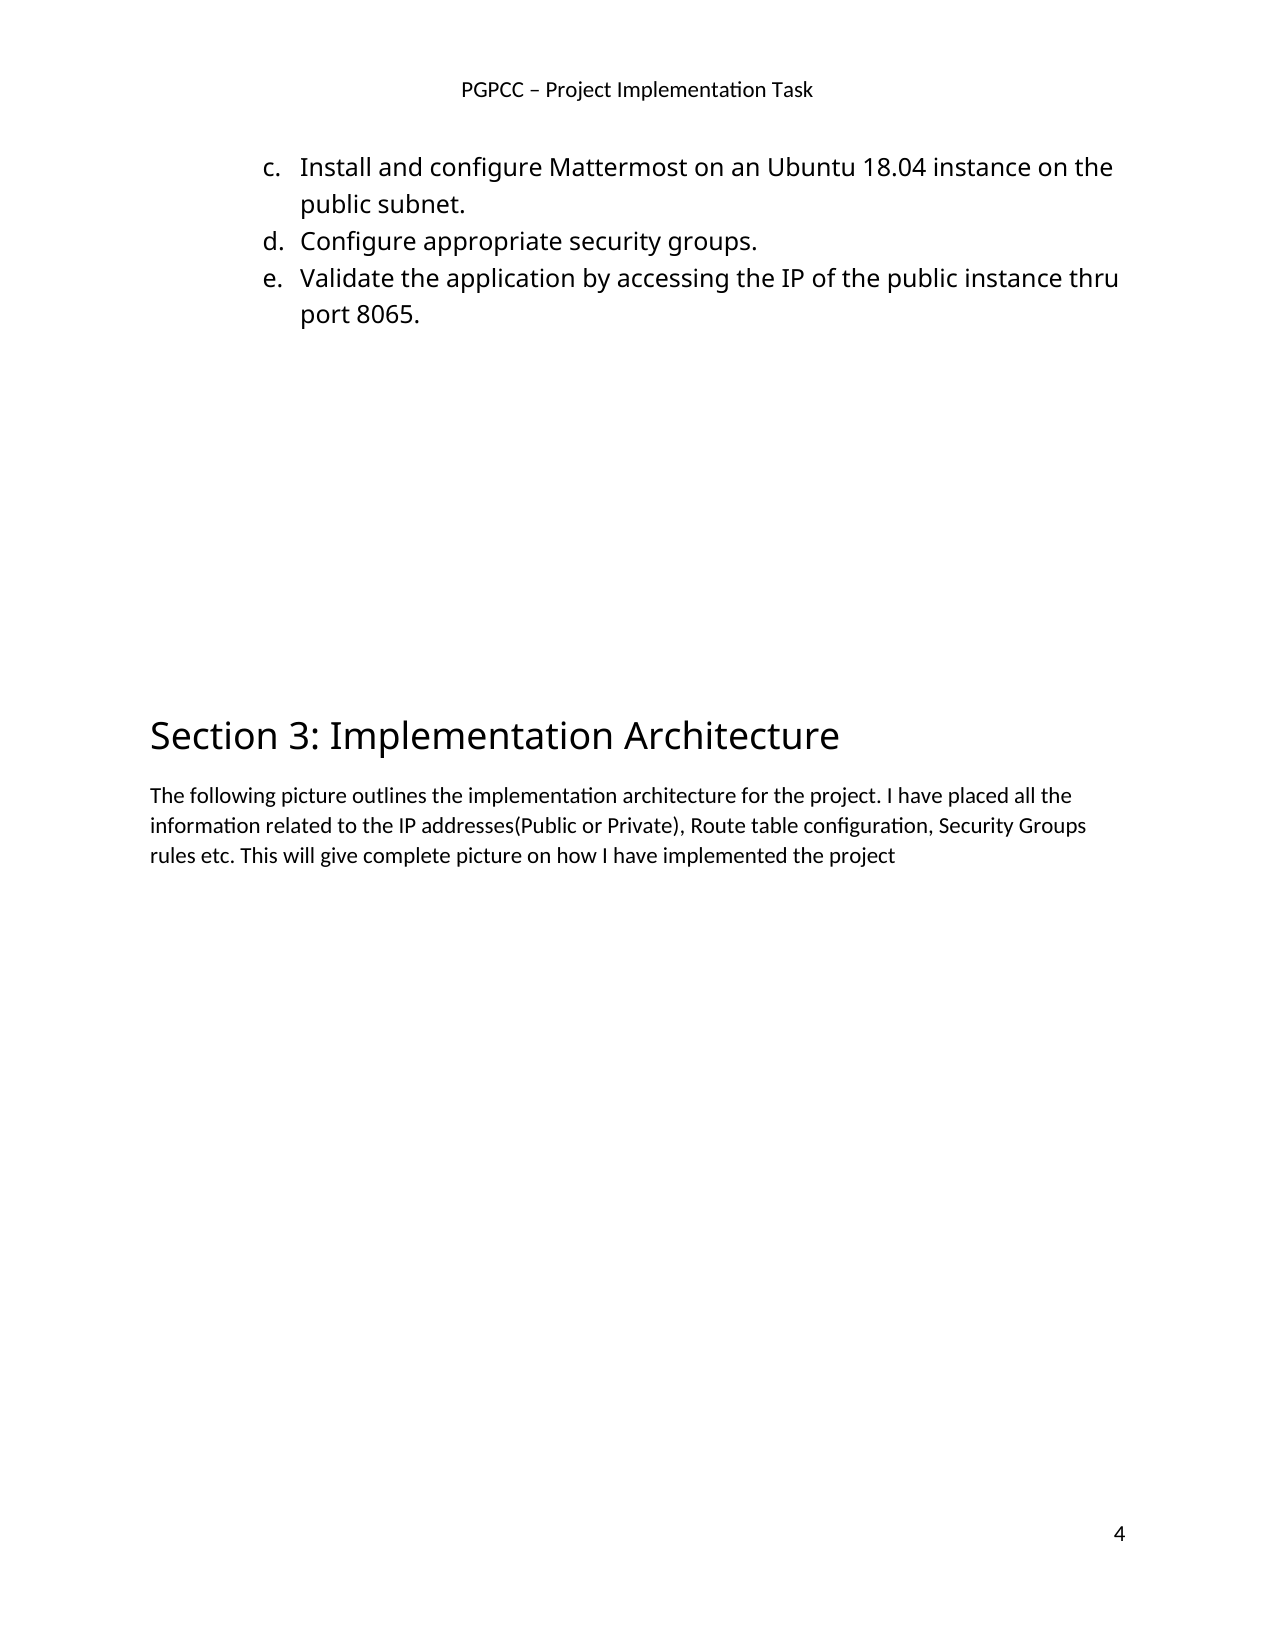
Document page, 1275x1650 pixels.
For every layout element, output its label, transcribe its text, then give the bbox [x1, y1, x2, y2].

list Validate the application by accessing the IP of the public instance thru port 8065. [262, 260, 1125, 331]
text The following picture outlines the implementation architecture for the project. I have placed all the information related to the IP addresses(Public or Private), Route table configuration, Security Groups rules etc. This will give complete picture on how I have implemented the project [150, 781, 1125, 869]
list Install and configure Mattermost on an Ubuntu 18.04 instance on the public subnet. [262, 150, 1125, 221]
list Configure appropriate security groups. [262, 223, 1125, 258]
text Section 3: Implementation Architecture [150, 709, 1125, 760]
